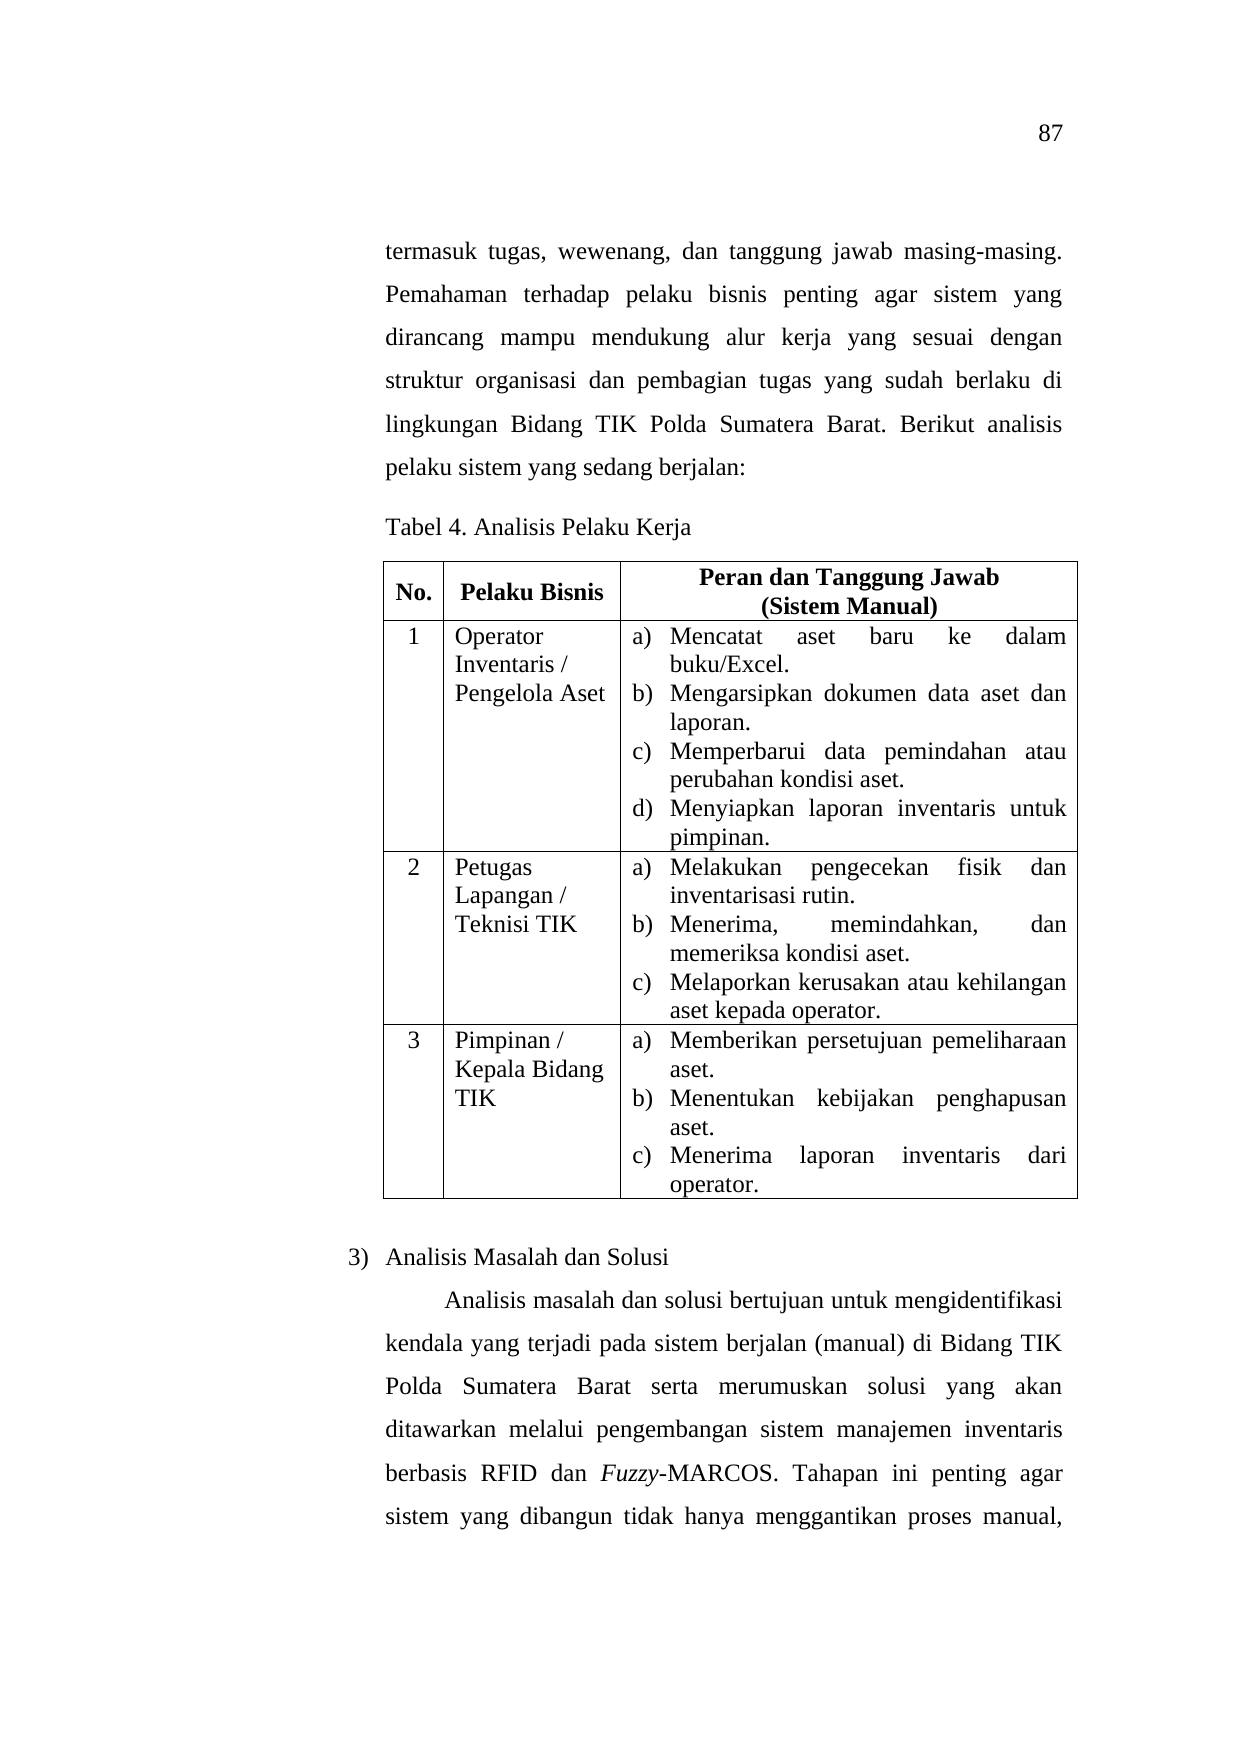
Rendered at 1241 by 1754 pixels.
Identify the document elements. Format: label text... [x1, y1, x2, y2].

table_cell Pimpinan / Kepala Bidang TIK [444, 1025, 620, 1198]
table_cell 2 [384, 852, 443, 1024]
table_cell Operator Inventaris / Pengelola Aset [444, 621, 620, 851]
list Analisis Masalah dan Solusi [348, 1242, 1063, 1271]
table_cell Melakukan pengecekan fisik dan inventarisasi rutin. Menerima, memindahkan, dan memeriksa kondisi aset. Melaporkan kerusakan atau kehilangan aset kepada operator. [621, 852, 1077, 1024]
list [385, 1285, 1063, 1529]
table_header Pelaku Bisnis [444, 562, 620, 620]
table_header Peran dan Tanggung Jawab (Sistem Manual) [621, 562, 1077, 620]
table_header No. [384, 562, 443, 620]
table_cell 3 [384, 1025, 443, 1198]
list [385, 236, 1063, 481]
table_cell Mencatat aset baru ke dalam buku/Excel. Mengarsipkan dokumen data aset dan laporan. Memperbarui data pemindahan atau perubahan kondisi aset. Menyiapkan laporan inventaris untuk pimpinan. [621, 621, 1077, 851]
table_cell 1 [384, 621, 443, 851]
table_cell Memberikan persetujuan pemeliharaan aset. Menentukan kebijakan penghapusan aset. Menerima laporan inventaris dari operator. [621, 1025, 1077, 1198]
text Tabel 4. Analisis Pelaku Kerja [385, 512, 1063, 540]
table_cell Petugas Lapangan / Teknisi TIK [444, 852, 620, 1024]
